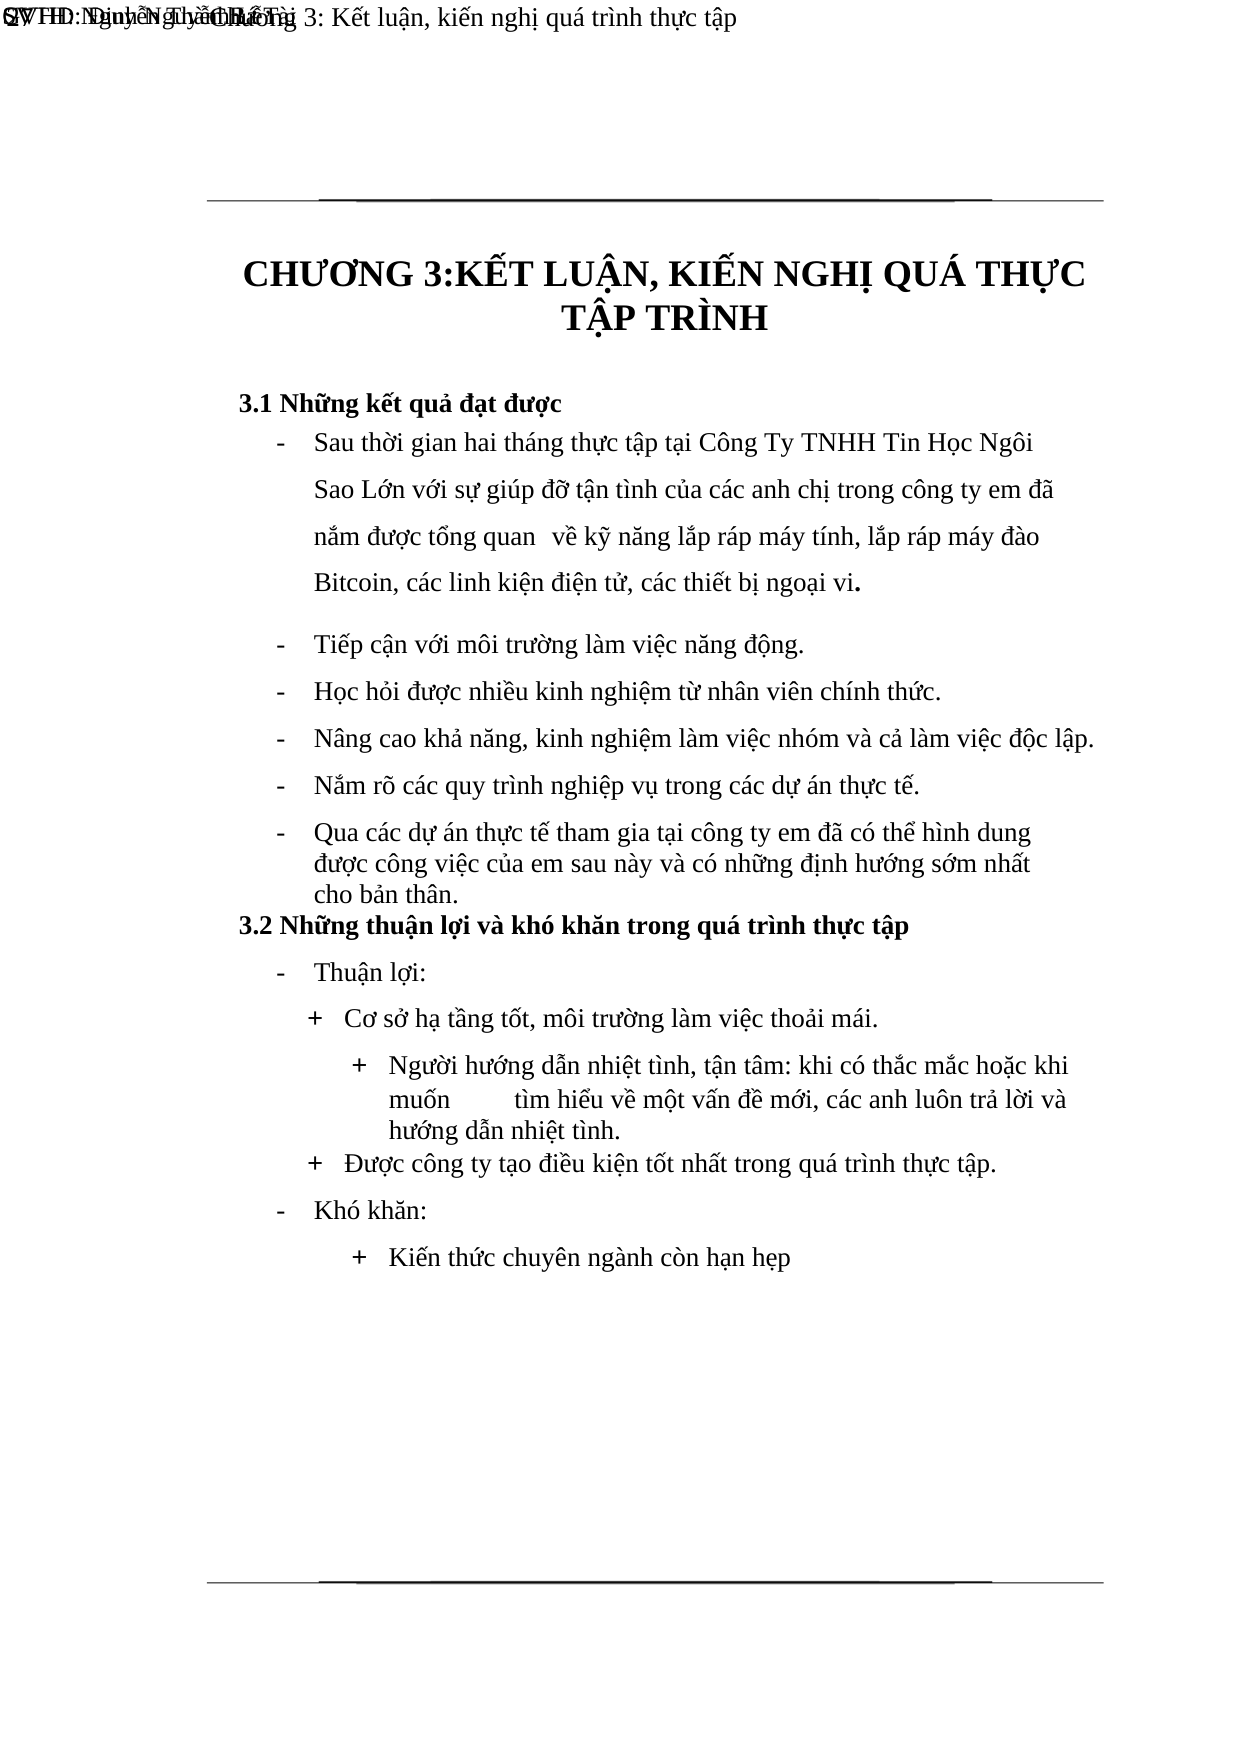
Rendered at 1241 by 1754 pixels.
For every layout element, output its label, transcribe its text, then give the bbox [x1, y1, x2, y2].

text 3.2 Những thuận lợi và khó khăn trong quá trình thực tập [239, 909, 1122, 940]
text CHƯƠNG 3:KẾT LUẬN, KIẾN NGHỊ QUÁ THỰC TẬP TRÌNH [207, 252, 1122, 338]
list Học hỏi được nhiều kinh nghiệm từ nhân viên chính thức. [276, 675, 1122, 707]
list Nâng cao khả năng, kinh nghiệm làm việc nhóm và cả làm việc độc lập. [276, 722, 1122, 753]
list Khó khăn: [276, 1194, 1122, 1225]
picture [206, 1577, 1114, 1593]
list Nắm rõ các quy trình nghiệp vụ trong các dự án thực tế. [276, 769, 1122, 800]
list Tiếp cận với môi trường làm việc năng động. [276, 629, 1122, 660]
list Thuận lợi: [276, 956, 1122, 987]
text 3.1 Những kết quả đạt được [239, 387, 1122, 418]
list Qua các dự án thực tế tham gia tại công ty em đã có thể hình dung được công việc của em sau này và có những định hướng sớm nhất cho bản thân. [276, 816, 1072, 909]
picture [206, 195, 1104, 203]
text + Cơ sở hạ tầng tốt, môi trường làm việc thoải mái. [307, 1002, 1122, 1036]
text + Được công ty tạo điều kiện tốt nhất trong quá trình thực tập. [307, 1147, 1122, 1181]
text + Kiến thức chuyên ngành còn hạn hẹp [351, 1241, 1062, 1274]
text + Người hướng dẫn nhiệt tình, tận tâm: khi có thắc mắc hoặc khi muốn tìm hiểu về một vấn đề mới, các anh luôn trả lời và hướng dẫn nhiệt tình. [351, 1049, 1074, 1145]
title Sau thời gian hai tháng thực tập tại Công Ty TNHH Tin Học Ngôi Sao Lớn với sự giúp đỡ tận tình của các anh chị trong công ty em đã nắm được tổng quan về kỹ năng lắp ráp máy tính, lắp ráp máy đào Bitcoin, các linh kiện điện tử, các thiết bị ngoại vi. [276, 426, 1062, 597]
